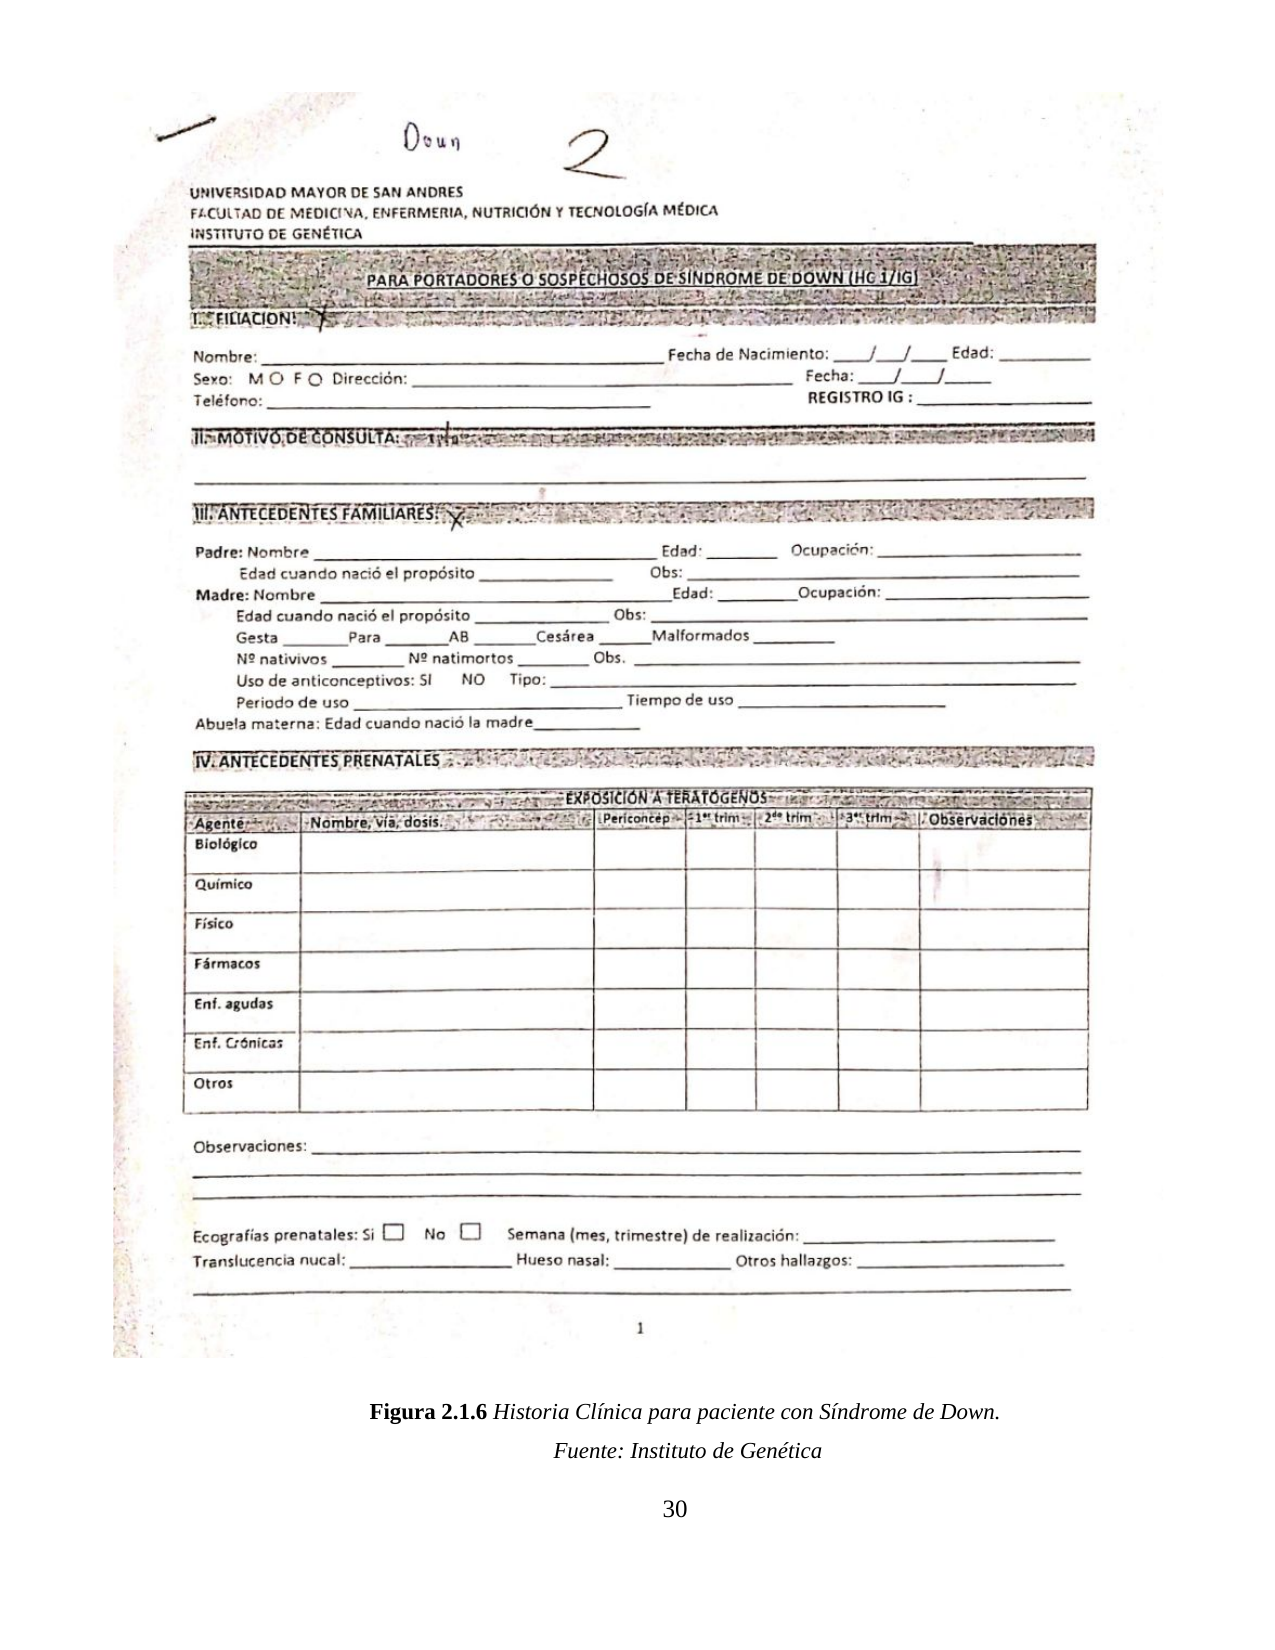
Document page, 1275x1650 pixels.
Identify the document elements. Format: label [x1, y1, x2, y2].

picture [113, 92, 1164, 1358]
